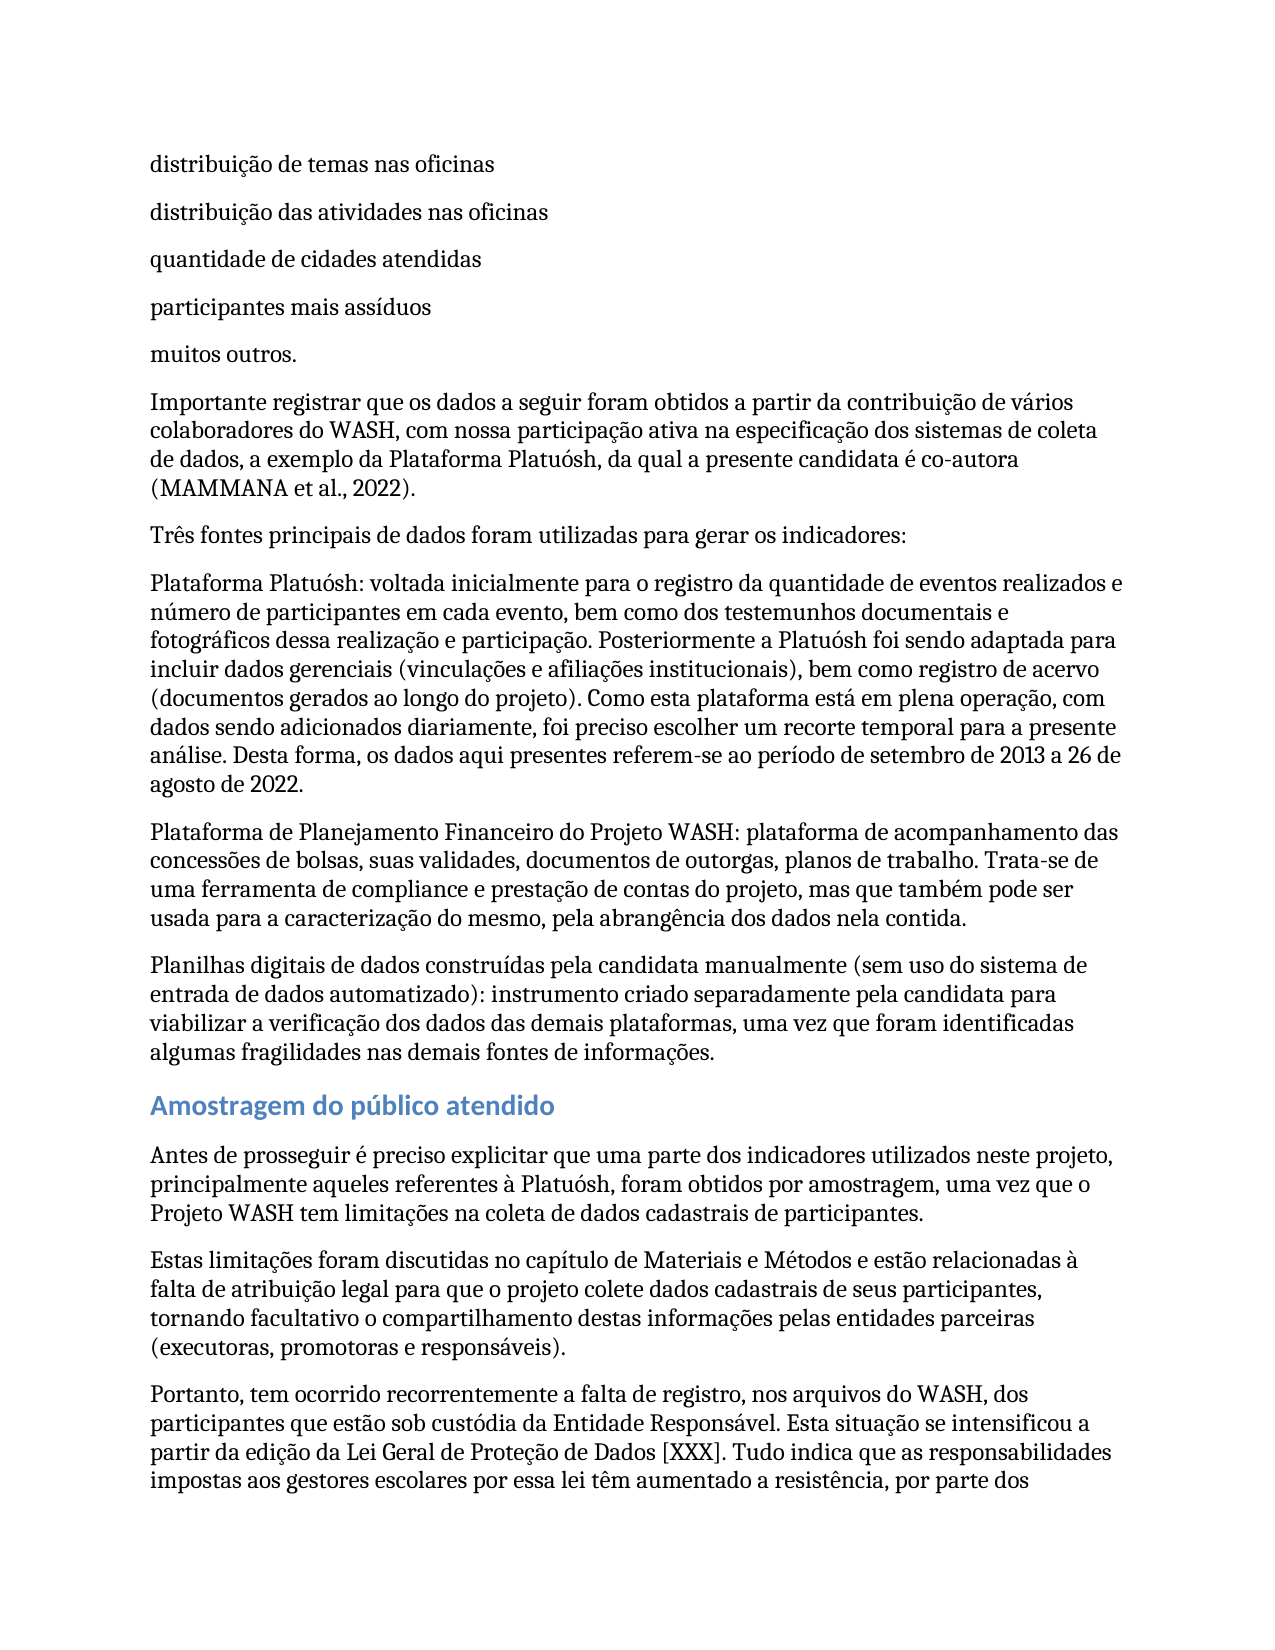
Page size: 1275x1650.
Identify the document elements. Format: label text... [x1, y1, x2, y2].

text Plataforma Platuósh: voltada inicialmente para o registro da quantidade de eventos realizados e número de participantes em cada evento, bem como dos testemunhos documentais e fotográficos dessa realização e participação. Posteriormente a Platuósh foi sendo adaptada para incluir dados gerenciais (vinculações e afiliações institucionais), bem como registro de acervo (documentos gerados ao longo do projeto). Como esta plataforma está em plena operação, com dados sendo adicionados diariamente, foi preciso escolher um recorte temporal para a presente análise. Desta forma, os dados aqui presentes referem-se ao período de setembro de 2013 a 26 de agosto de 2022. [150, 569, 1125, 799]
text Plataforma de Planejamento Financeiro do Projeto WASH: plataforma de acompanhamento das concessões de bolsas, suas validades, documentos de outorgas, planos de trabalho. Trata-se de uma ferramenta de compliance e prestação de contas do projeto, mas que também pode ser usada para a caracterização do mesmo, pela abrangência dos dados nela contida. [150, 817, 1125, 932]
text Três fontes principais de dados foram utilizadas para gerar os indicadores: [150, 521, 1125, 550]
text muitos outros. [150, 340, 1125, 369]
text quantidade de cidades atendidas [150, 245, 1125, 274]
text Importante registrar que os dados a seguir foram obtidos a partir da contribuição de vários colaboradores do WASH, com nossa participação ativa na especificação dos sistemas de coleta de dados, a exemplo da Plataforma Platuósh, da qual a presente candidata é co-autora (MAMMANA et al., 2022). [150, 387, 1125, 502]
text participantes mais assíduos [150, 292, 1125, 321]
text Planilhas digitais de dados construídas pela candidata manualmente (sem uso do sistema de entrada de dados automatizado): instrumento criado separadamente pela candidata para viabilizar a verificação dos dados das demais plataformas, uma vez que foram identificadas algumas fragilidades nas demais fontes de informações. [150, 951, 1125, 1066]
text Antes de prosseguir é preciso explicitar que uma parte dos indicadores utilizados neste projeto, principalmente aqueles referentes à Platuósh, foram obtidos por amostragem, uma vez que o Projeto WASH tem limitações na coleta de dados cadastrais de participantes. [150, 1141, 1125, 1228]
text Estas limitações foram discutidas no capítulo de Materiais e Métodos e estão relacionadas à falta de atribuição legal para que o projeto colete dados cadastrais de seus participantes, tornando facultativo o compartilhamento destas informações pelas entidades parceiras (executoras, promotoras e responsáveis). [150, 1246, 1125, 1361]
text distribuição de temas nas oficinas [150, 150, 1125, 179]
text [150, 1380, 1125, 1495]
subtitle Amostragem do público atendido [150, 1087, 1125, 1123]
text distribuição das atividades nas oficinas [150, 197, 1125, 226]
